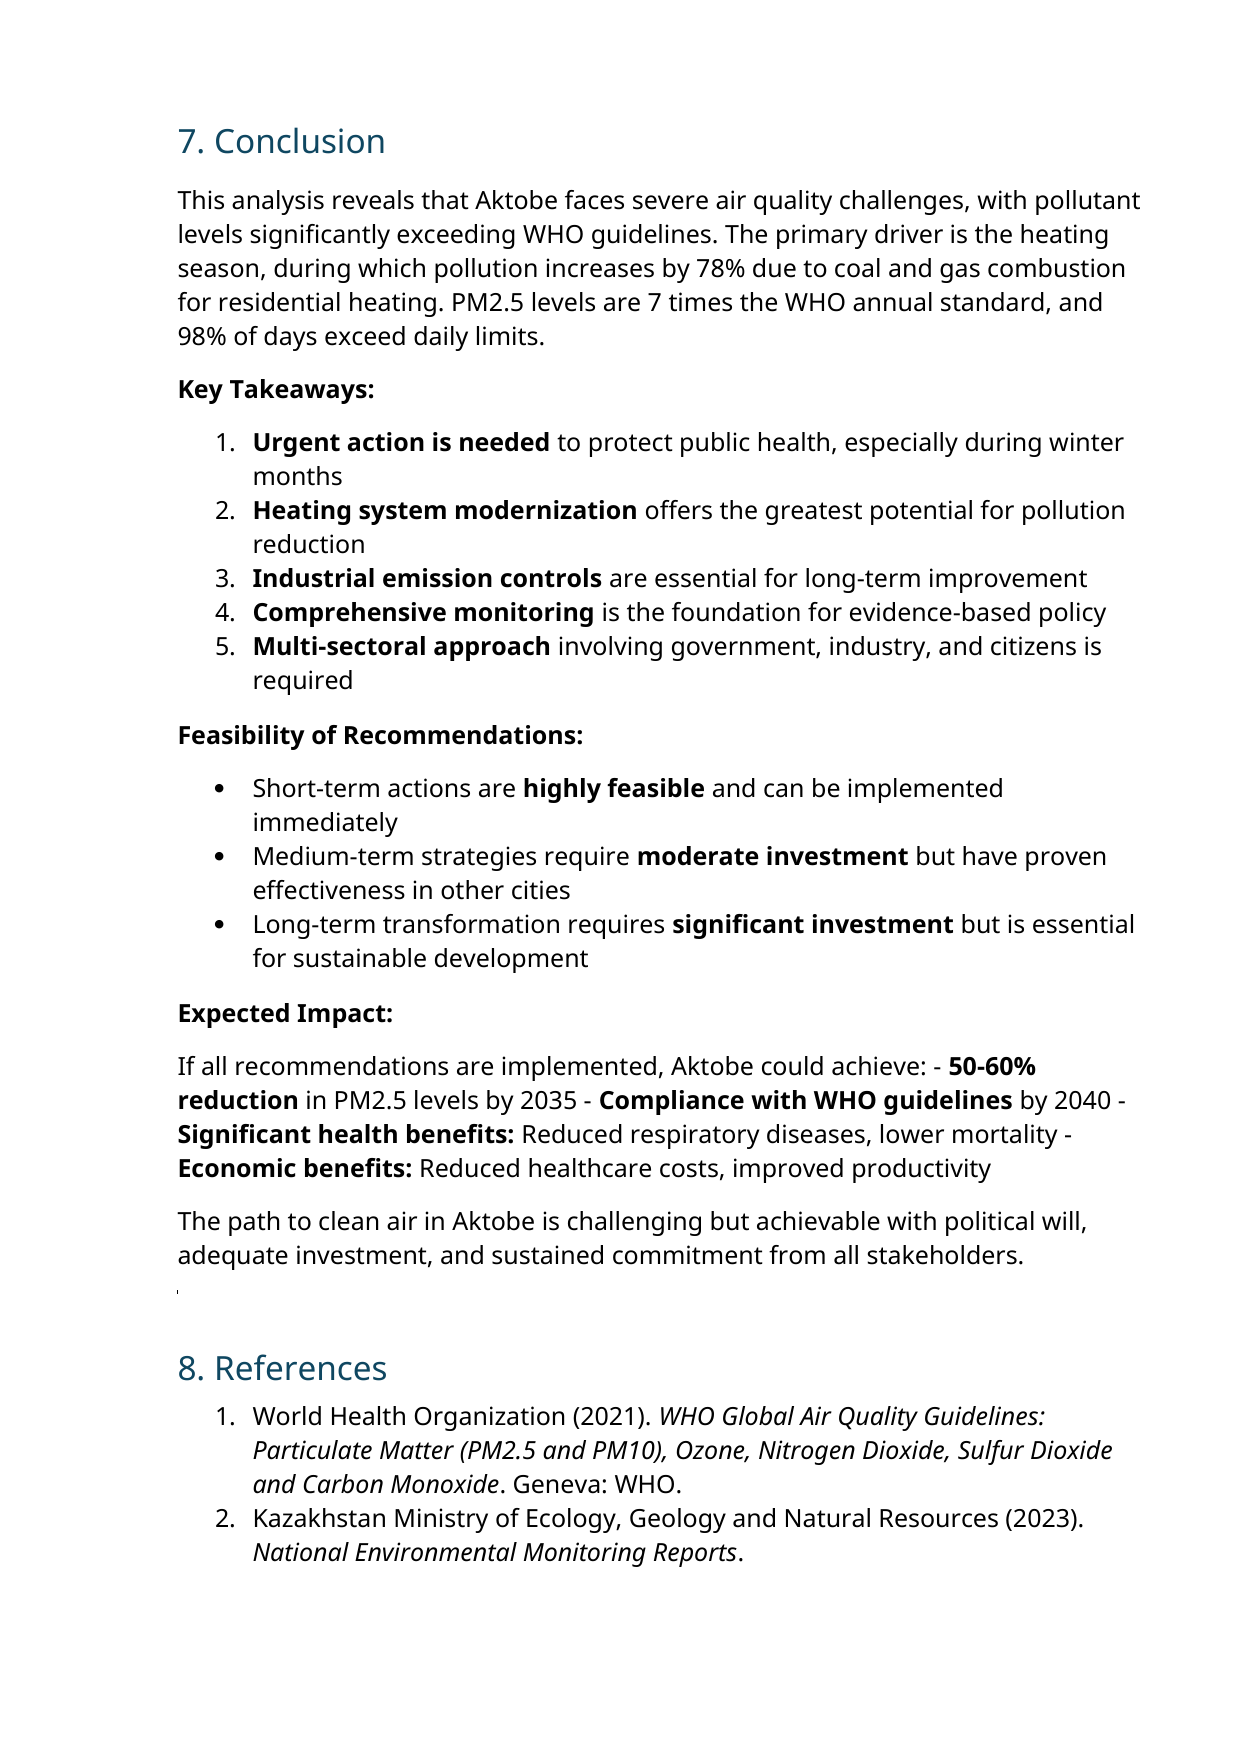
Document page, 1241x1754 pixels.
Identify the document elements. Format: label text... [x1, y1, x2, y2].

text If all recommendations are implemented, Aktobe could achieve: - 50-60% reduction in PM2.5 levels by 2035 - Compliance with WHO guidelines by 2040 - Significant health benefits: Reduced respiratory diseases, lower mortality - Economic benefits: Reduced healthcare costs, improved productivity [177, 1067, 1152, 1203]
text Expected Impact: [177, 1014, 1152, 1048]
text The path to clean air in Aktobe is challenging but achievable with political will, adequate investment, and sustained commitment from all stakeholders. [177, 1222, 1152, 1290]
list Long-term transformation requires significant investment but is essential for sustainable development [215, 927, 1152, 995]
list Multi-sectoral approach involving government, industry, and citizens is required [215, 643, 1152, 712]
text This analysis reveals that Aktobe faces severe air quality challenges, with pollutant levels significantly exceeding WHO guidelines. The primary driver is the heating season, during which pollution increases by 78% due to coal and gas combustion for residential heating. PM2.5 levels are 7 times the WHO annual standard, and 98% of days exceed daily limits. [177, 182, 1152, 353]
list Urgent action is needed to protect public health, especially during winter months [215, 424, 1152, 492]
list Short-term actions are highly feasible and can be implemented immediately [215, 783, 1152, 851]
subtitle 7. Conclusion [177, 118, 1152, 163]
text Key Takeaways: [177, 371, 1152, 405]
list Industrial emission controls are essential for long-term improvement [215, 568, 1152, 602]
list World Health Organization (2021). WHO Global Air Quality Guidelines: Particulate Matter (PM2.5 and PM10), Ozone, Nitrogen Dioxide, Sulfur Dioxide and Carbon Monoxide. Geneva: WHO. [215, 1417, 1152, 1519]
subtitle 8. References [177, 1363, 1152, 1409]
list Medium-term strategies require moderate investment but have proven effectiveness in other cities [215, 855, 1152, 923]
list Heating system modernization offers the greatest potential for pollution reduction [215, 496, 1152, 564]
text Feasibility of Recommendations: [177, 730, 1152, 764]
list Comprehensive monitoring is the foundation for evidence-based policy [215, 606, 1152, 640]
list Kazakhstan Ministry of Ecology, Geology and Natural Resources (2023). National Environmental Monitoring Reports. [215, 1540, 1152, 1608]
